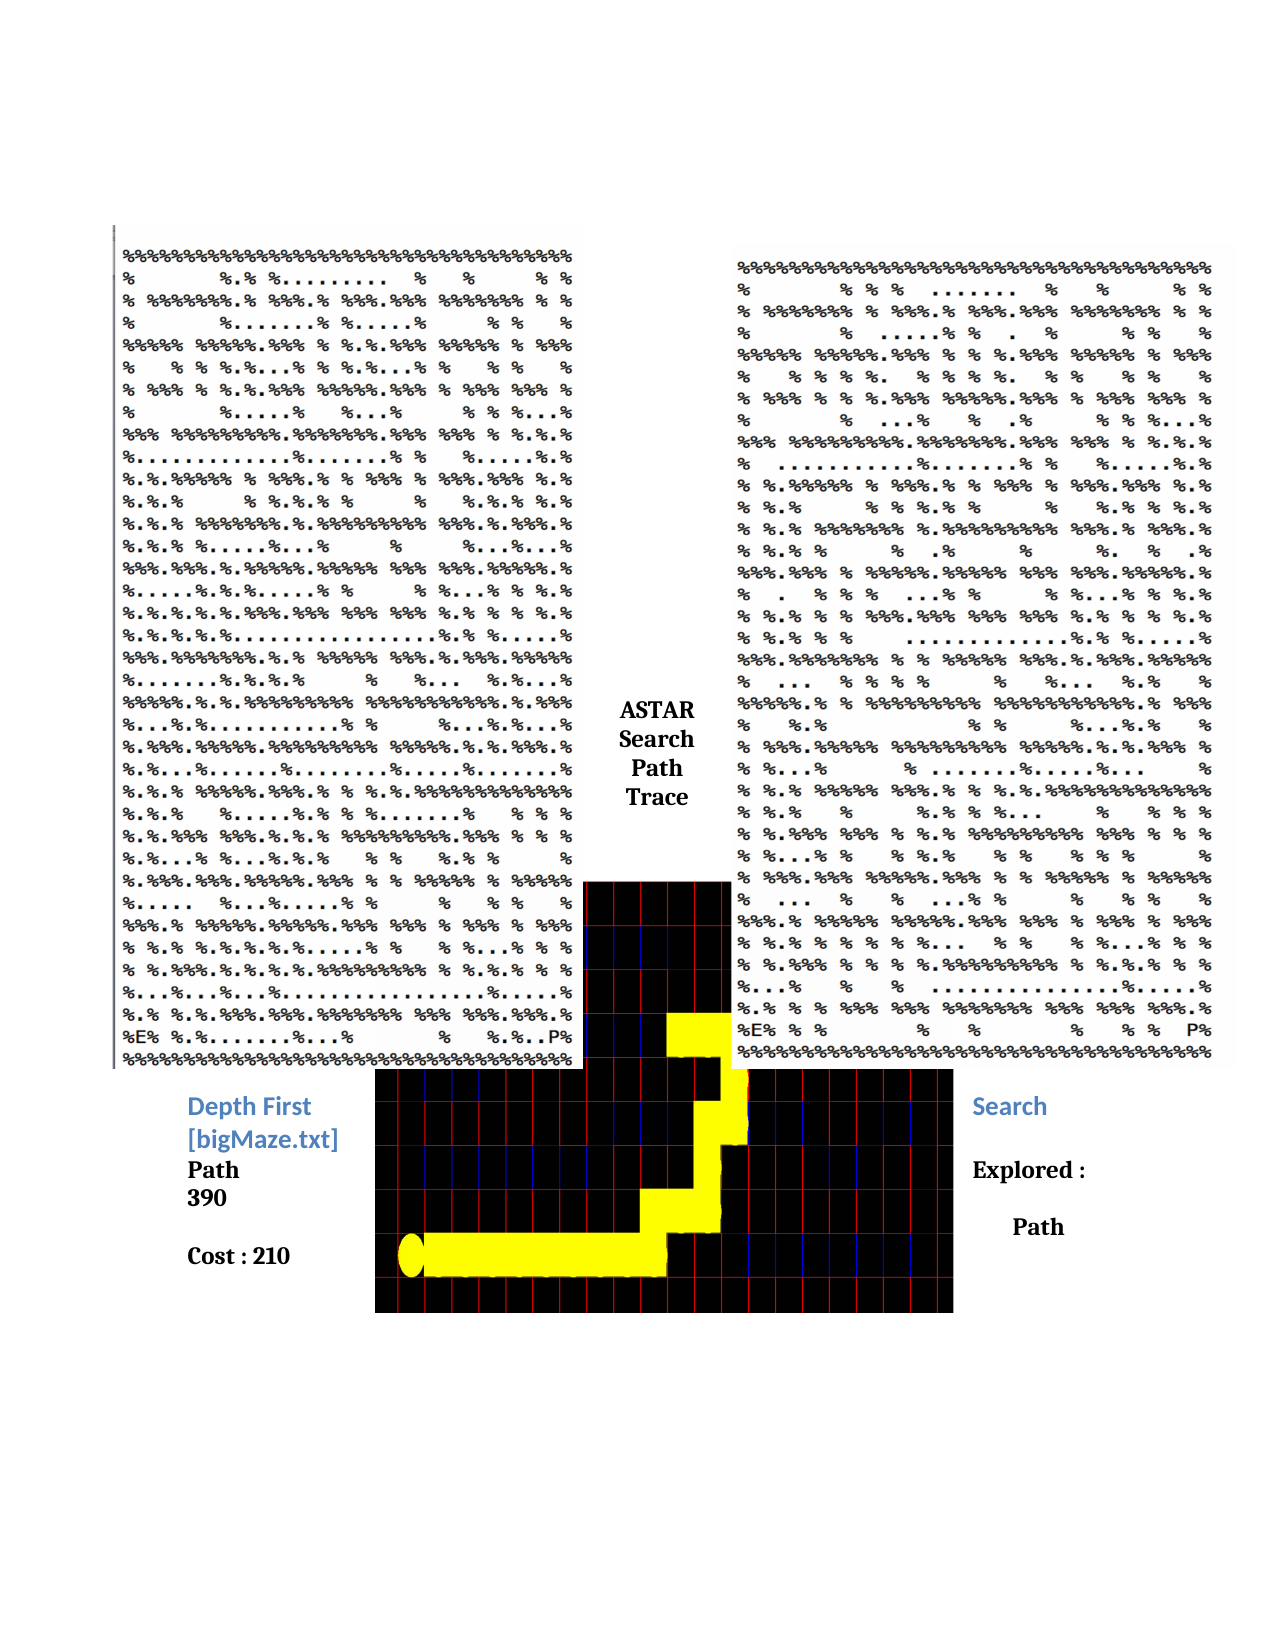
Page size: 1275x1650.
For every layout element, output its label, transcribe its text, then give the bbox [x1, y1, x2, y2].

text Path Explored : 390 Path Cost : 210 [954, 1156, 1087, 1271]
subtitle Depth First Search [bigMaze.txt] [187, 1069, 375, 1156]
picture [112, 225, 1237, 1313]
subtitle Depth First Search [bigMaze.txt] [954, 1069, 1087, 1156]
text Path Explored : 390 Path Cost : 210 [187, 1156, 375, 1271]
text ASTAR Search Path Trace [583, 696, 731, 811]
